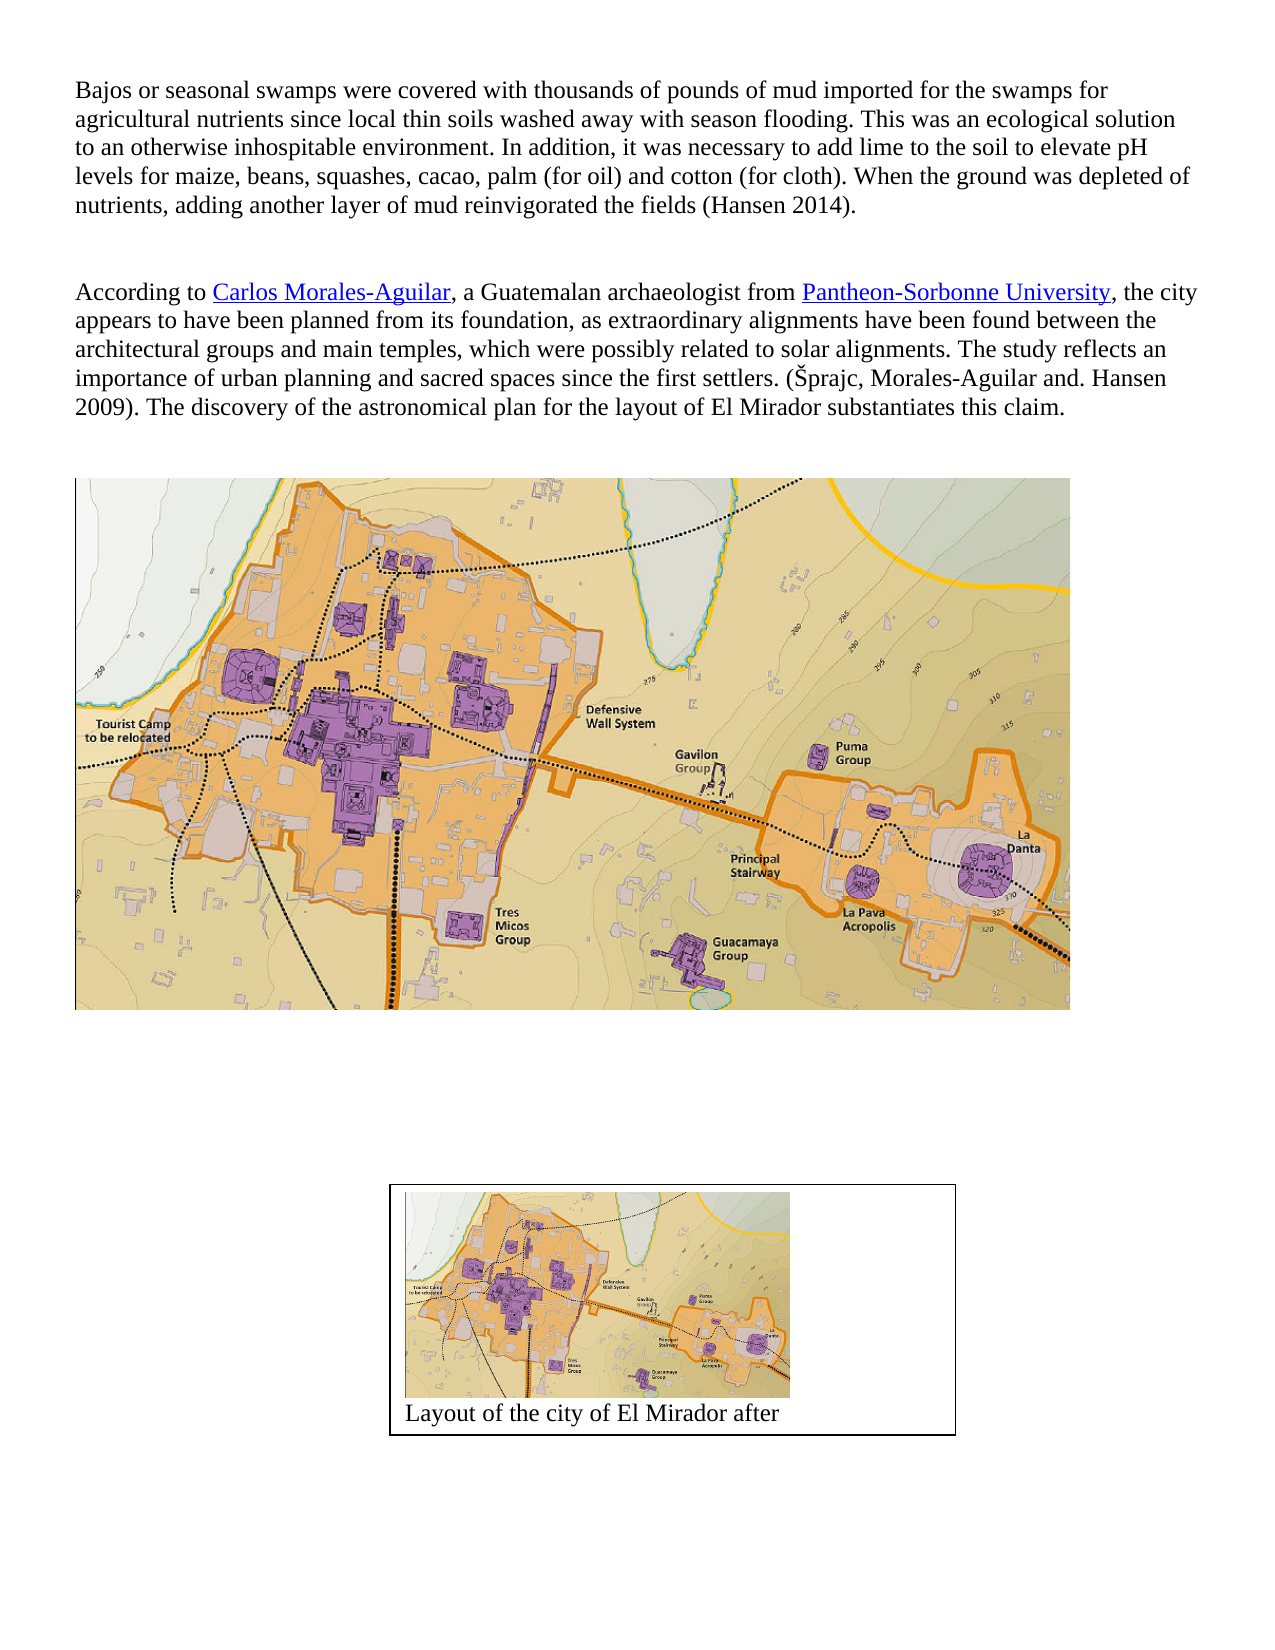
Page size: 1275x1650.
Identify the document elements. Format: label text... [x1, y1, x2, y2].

picture [75, 478, 1071, 1010]
text According to Carlos Morales-Aguilar, a Guatemalan archaeologist from Pantheon-Sorbonne University, the city appears to have been planned from its foundation, as extraordinary alignments have been found between the architectural groups and main temples, which were possibly related to solar alignments. The study reflects an importance of urban planning and sacred spaces since the first settlers. (Šprajc, Morales-Aguilar and. Hansen 2009). The discovery of the astronomical plan for the layout of El Mirador substantiates this claim. [75, 277, 1200, 420]
text Bajos or seasonal swamps were covered with thousands of pounds of mud imported for the swamps for agricultural nutrients since local thin soils washed away with season flooding. This was an ecological solution to an otherwise inhospitable environment. In addition, it was necessary to add lime to the soil to elevate pH levels for maize, beans, squashes, cacao, palm (for oil) and cotton (for cloth). When the ground was depleted of nutrients, adding another layer of mud reinvigorated the fields (Hansen 2014). [75, 75, 1200, 219]
picture [405, 1192, 790, 1398]
